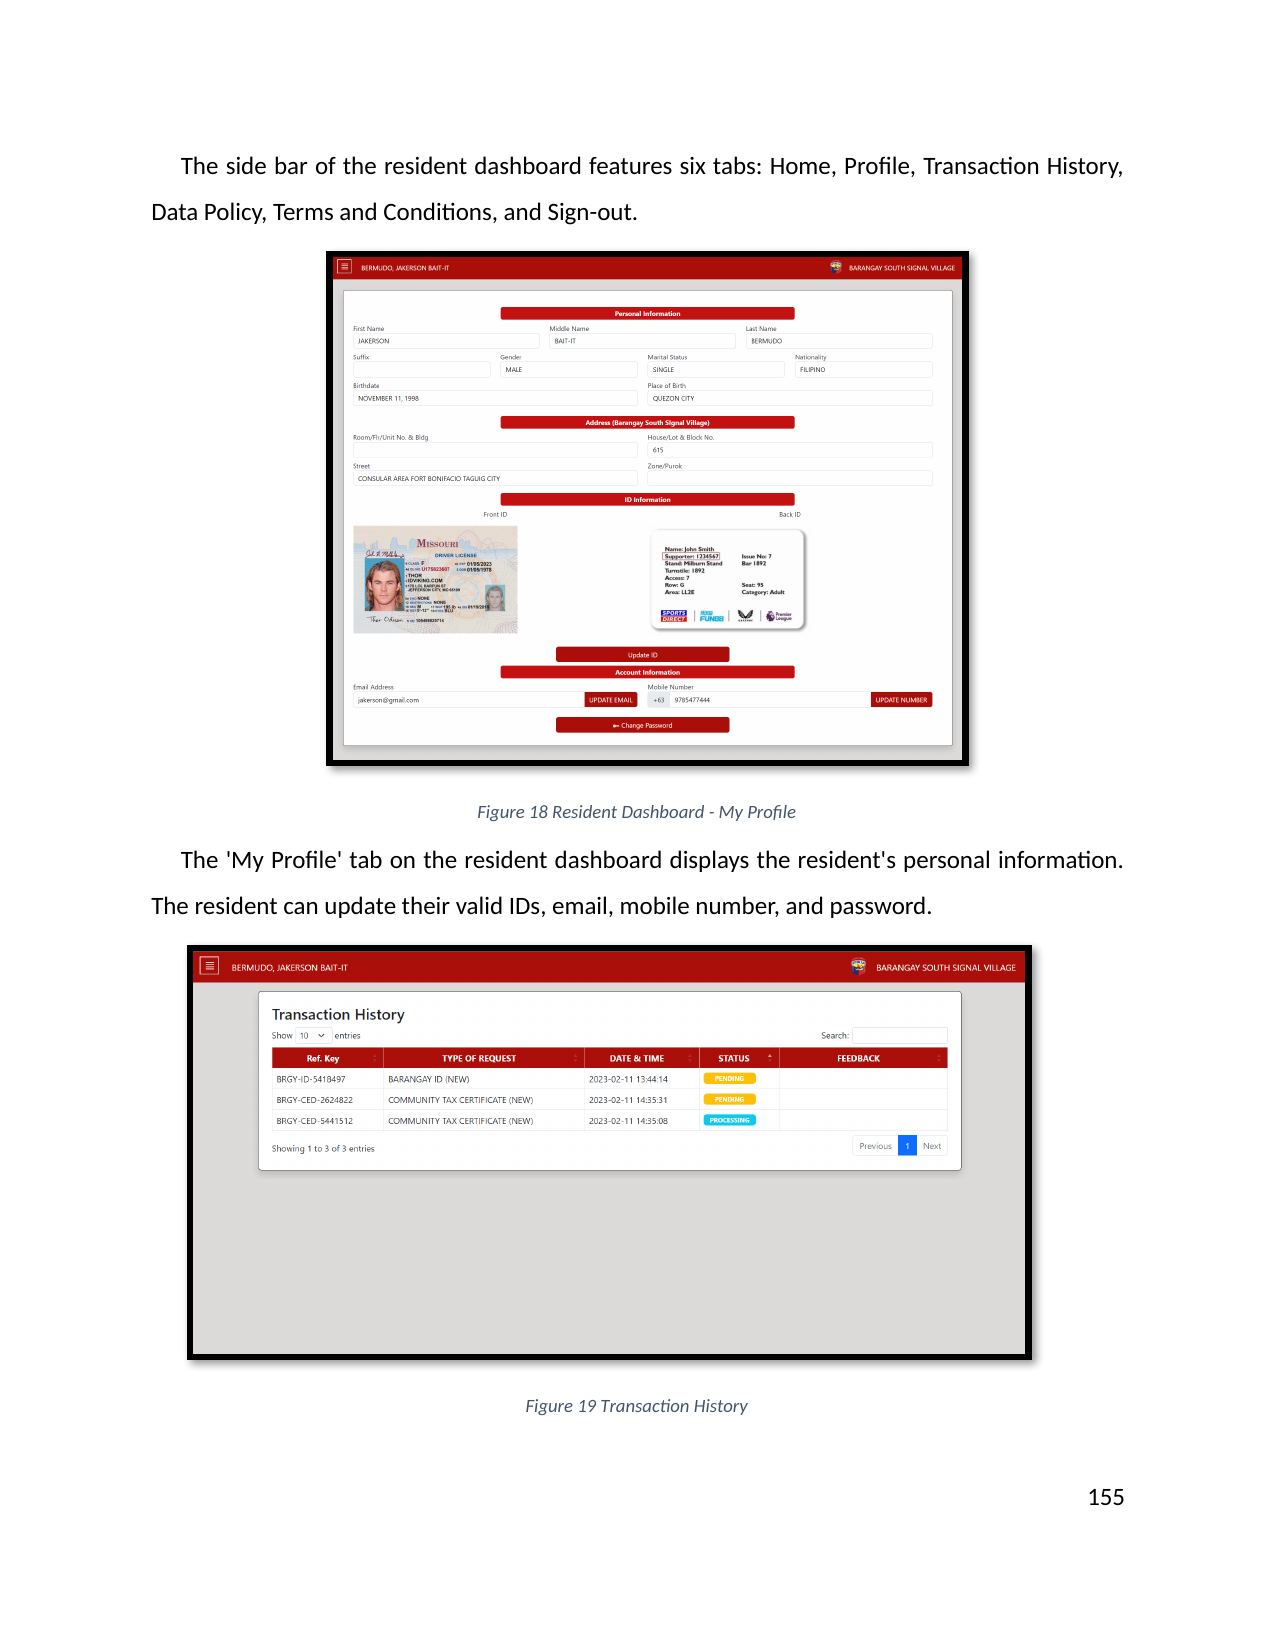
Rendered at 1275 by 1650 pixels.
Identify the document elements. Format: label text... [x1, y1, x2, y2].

text Figure 19 Transaction History [150, 1394, 1125, 1417]
text The side bar of the resident dashboard features six tabs: Home, Profile, Transaction History, Data Policy, Terms and Conditions, and Sign-out. [151, 150, 1125, 226]
text Figure 18 Resident Dashboard - My Profile [150, 800, 1125, 823]
picture [333, 257, 962, 760]
text The 'My Profile' tab on the resident dashboard displays the resident's personal information. The resident can update their valid IDs, email, mobile number, and password. [151, 844, 1125, 920]
picture [193, 951, 1025, 1354]
